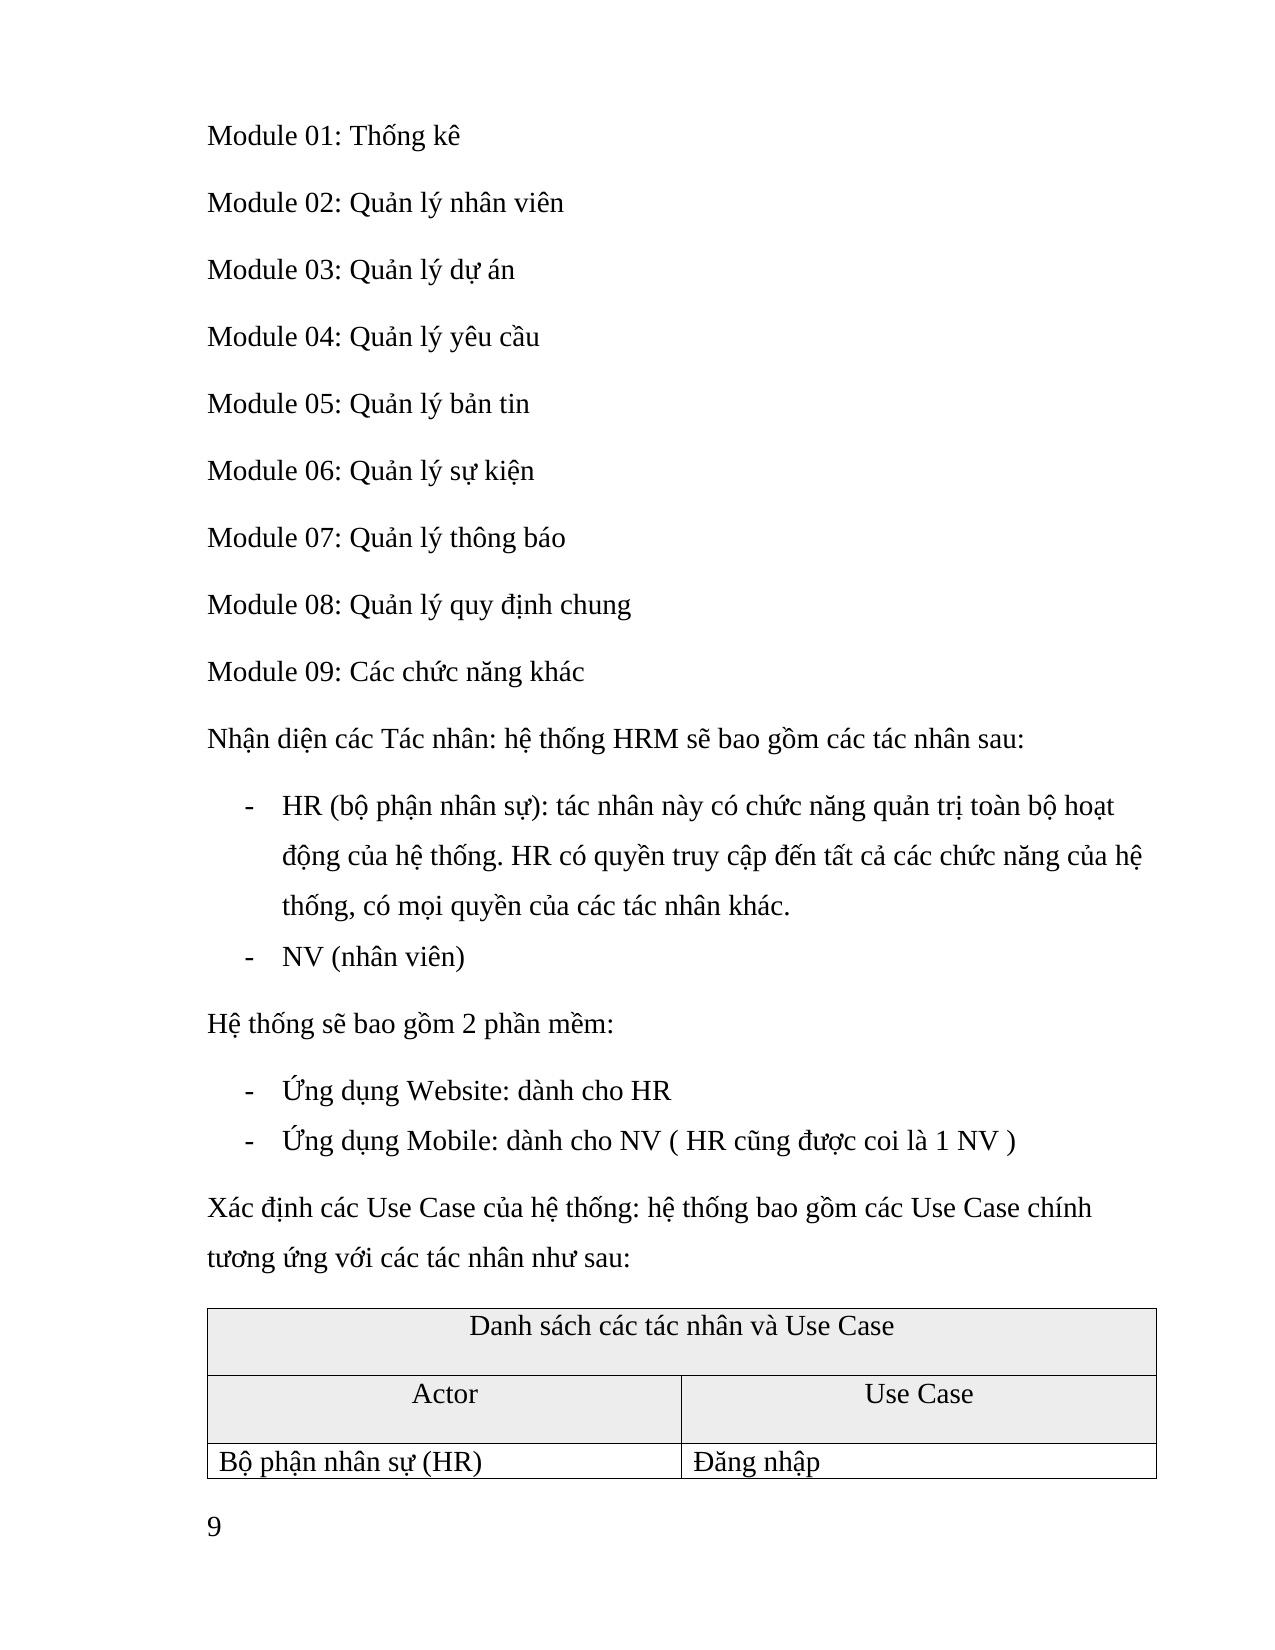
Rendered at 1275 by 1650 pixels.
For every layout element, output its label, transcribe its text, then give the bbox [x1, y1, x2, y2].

text Module 03: Quản lý dự án [207, 252, 1157, 286]
table_header Danh sách các tác nhân và Use Case [208, 1309, 1156, 1375]
list NV (nhân viên) [244, 939, 1157, 972]
list Ứng dụng Mobile: dành cho NV ( HR cũng được coi là 1 NV ) [244, 1123, 1157, 1157]
text Module 04: Quản lý yêu cầu [207, 319, 1157, 353]
text Xác định các Use Case của hệ thống: hệ thống bao gồm các Use Case chính tương ứng với các tác nhân như sau: [207, 1190, 1157, 1274]
text Module 07: Quản lý thông báo [207, 520, 1157, 553]
table_cell Actor [208, 1376, 681, 1443]
table_cell Use Case [682, 1376, 1156, 1443]
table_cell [208, 1444, 681, 1478]
text Module 08: Quản lý quy định chung [207, 587, 1157, 621]
text Hệ thống sẽ bao gồm 2 phần mềm: [207, 1006, 1157, 1039]
text Module 05: Quản lý bản tin [207, 386, 1157, 419]
text Module 02: Quản lý nhân viên [207, 185, 1157, 219]
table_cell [682, 1444, 1156, 1478]
text Module 01: Thống kê [207, 118, 1157, 152]
list Ứng dụng Website: dành cho HR [244, 1073, 1157, 1106]
list HR (bộ phận nhân sự): tác nhân này có chức năng quản trị toàn bộ hoạt động của hệ thống. HR có quyền truy cập đến tất cả các chức năng của hệ thống, có mọi quyền của các tác nhân khác. [244, 788, 1157, 922]
text Module 06: Quản lý sự kiện [207, 453, 1157, 487]
text Module 09: Các chức năng khác [207, 654, 1157, 687]
text Nhận diện các Tác nhân: hệ thống HRM sẽ bao gồm các tác nhân sau: [207, 721, 1157, 754]
